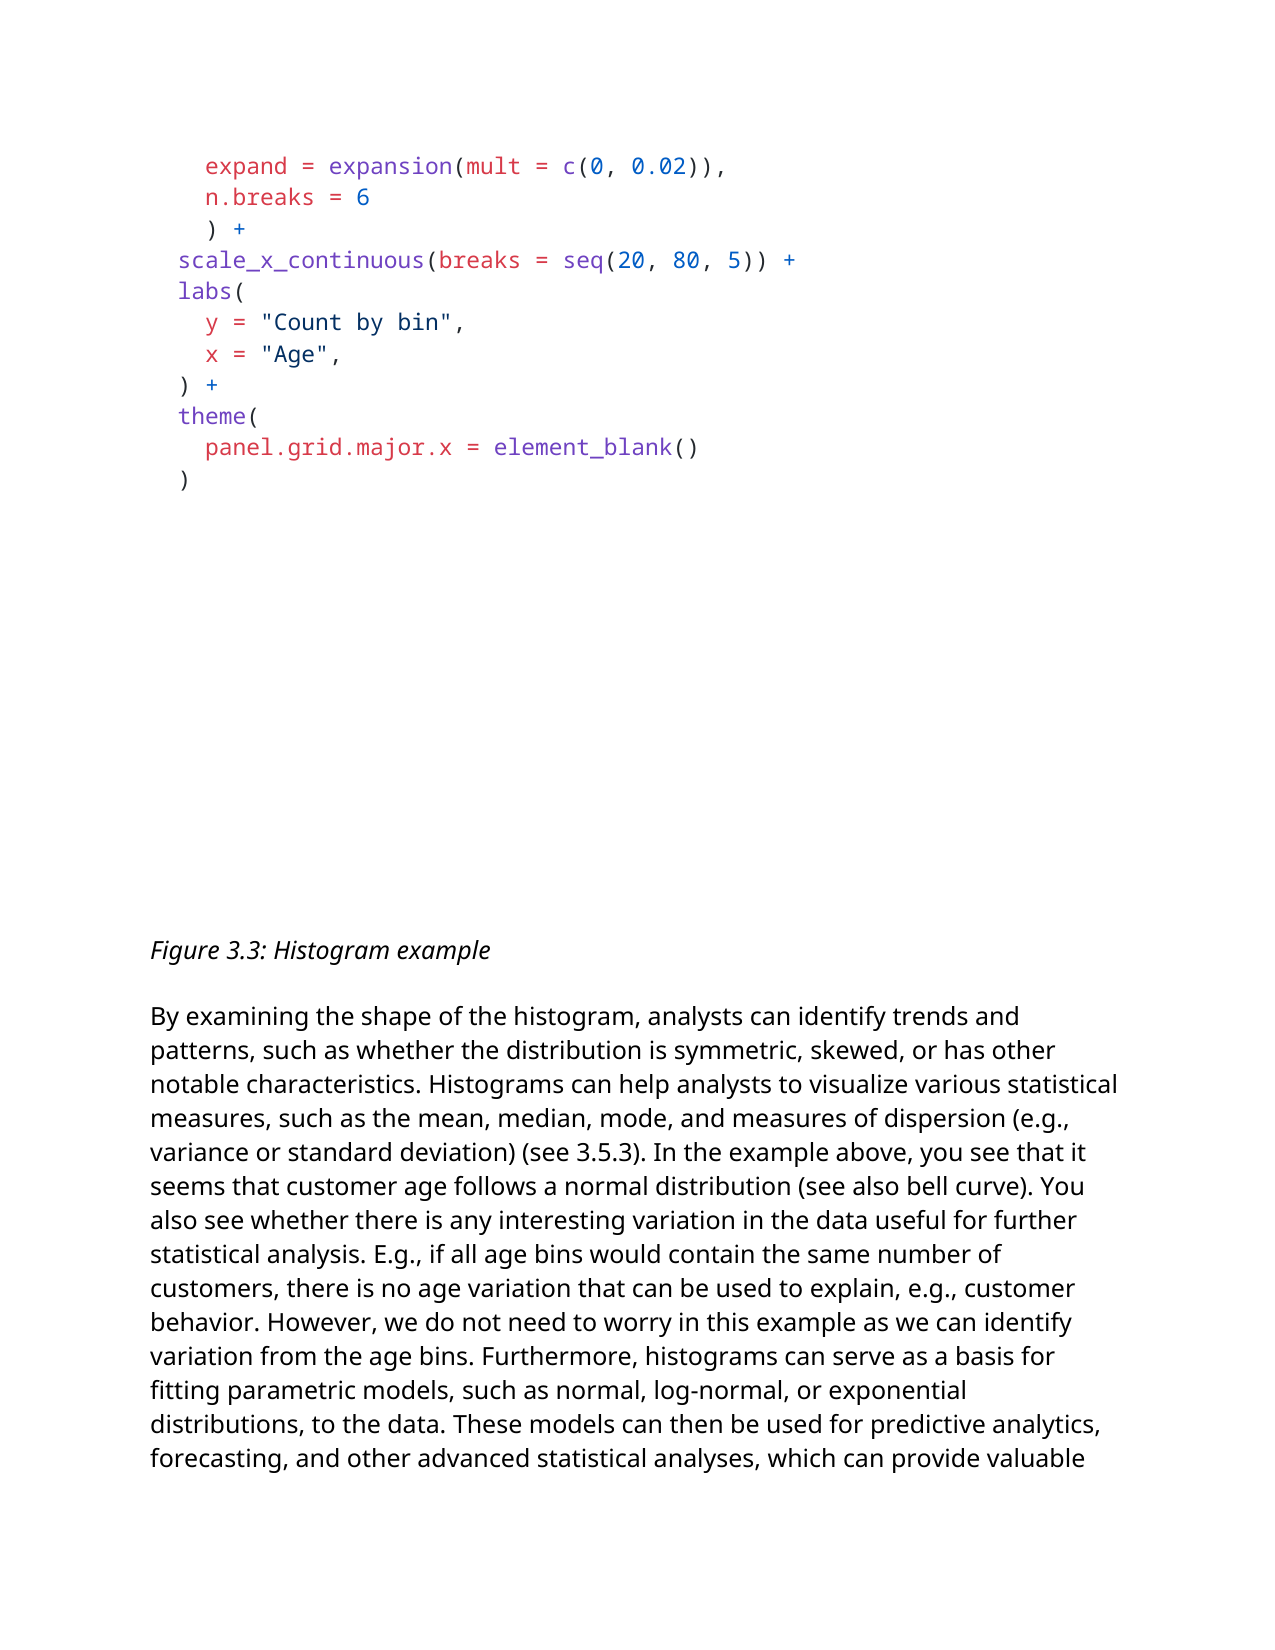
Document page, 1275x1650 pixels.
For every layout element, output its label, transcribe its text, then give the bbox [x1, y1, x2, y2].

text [150, 998, 1125, 1475]
table_header Figure 3.3: Histogram example [139, 515, 1114, 979]
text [150, 150, 1125, 494]
